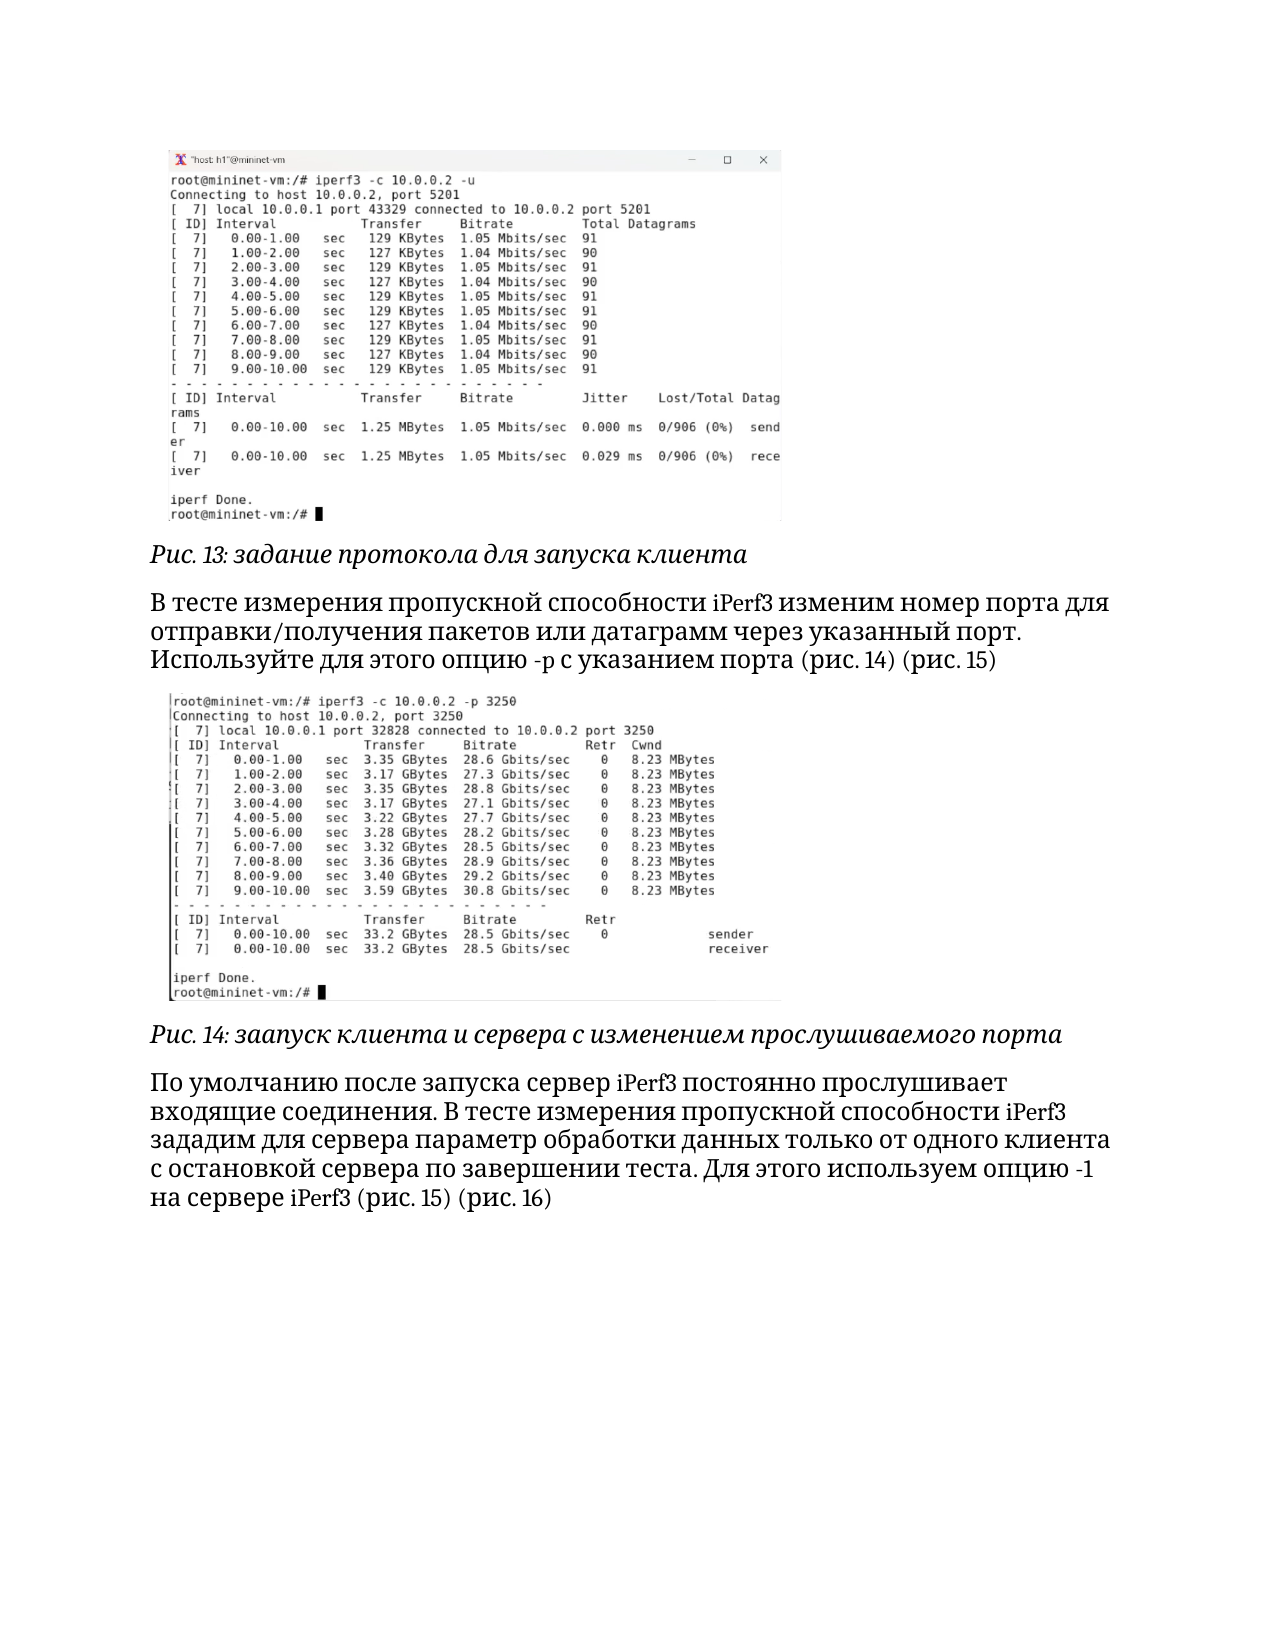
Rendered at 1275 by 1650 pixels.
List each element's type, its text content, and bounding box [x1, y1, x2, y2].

picture [168, 693, 782, 1001]
text В тесте измерения пропускной способности iPerf3 изменим номер порта для отправки/получения пакетов или датаграмм через указанный порт. Используйте для этого опцию -p с указанием порта (рис. 14) (рис. 15) [150, 589, 1125, 675]
text Рис. 14: заапуск клиента и сервера с изменением прослушиваемого порта [150, 1021, 1125, 1050]
text По умолчанию после запуска сервер iPerf3 постоянно прослушивает входящие соединения. В тесте измерения пропускной способности iPerf3 зададим для сервера параметр обработки данных только от одного клиента с остановкой сервера по завершении теста. Для этого используем опцию -1 на сервере iPerf3 (рис. 15) (рис. 16) [150, 1069, 1125, 1213]
text Рис. 13: задание протокола для запуска клиента [150, 541, 1125, 570]
picture [168, 150, 782, 521]
